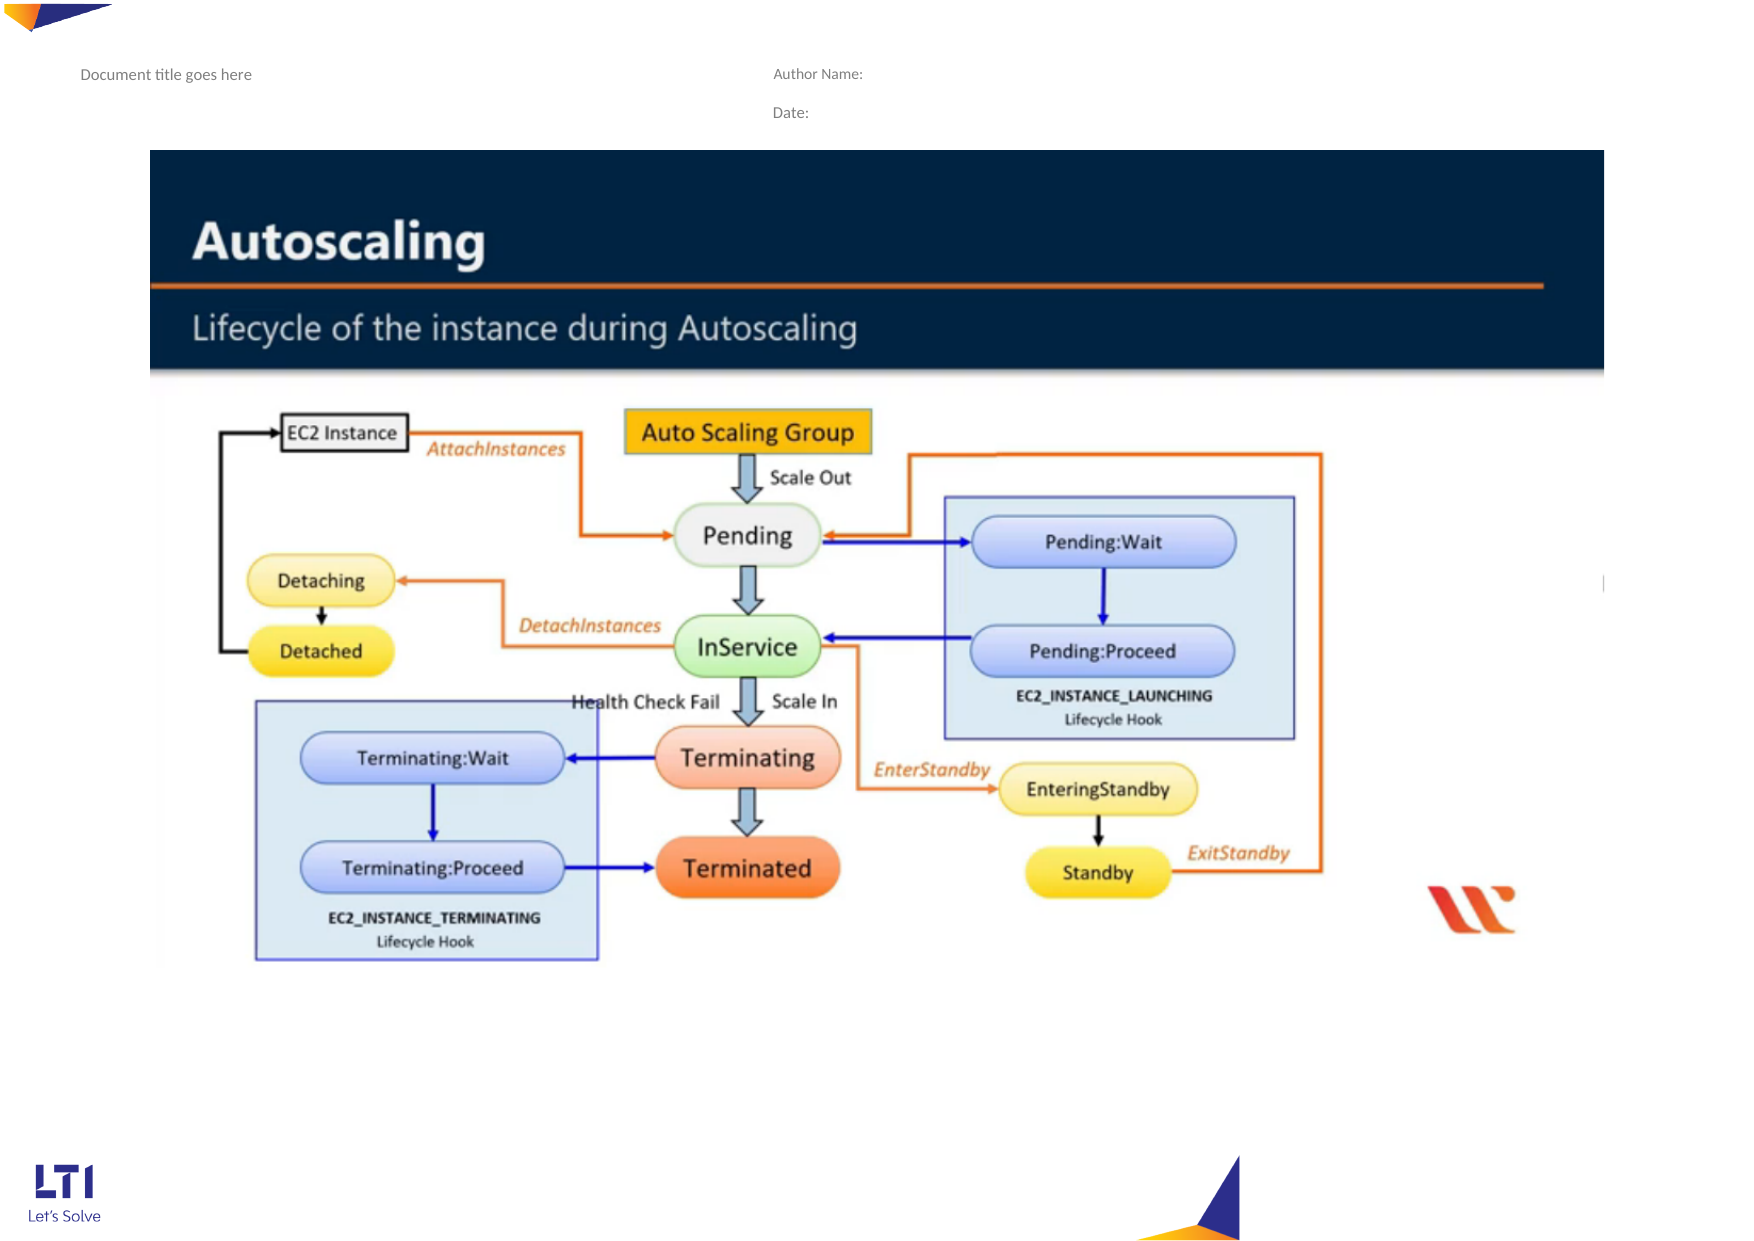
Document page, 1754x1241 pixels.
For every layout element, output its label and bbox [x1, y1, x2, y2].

picture [4, 0, 113, 100]
picture [21, 1155, 105, 1226]
picture [1134, 1156, 1241, 1241]
picture [150, 150, 1605, 968]
